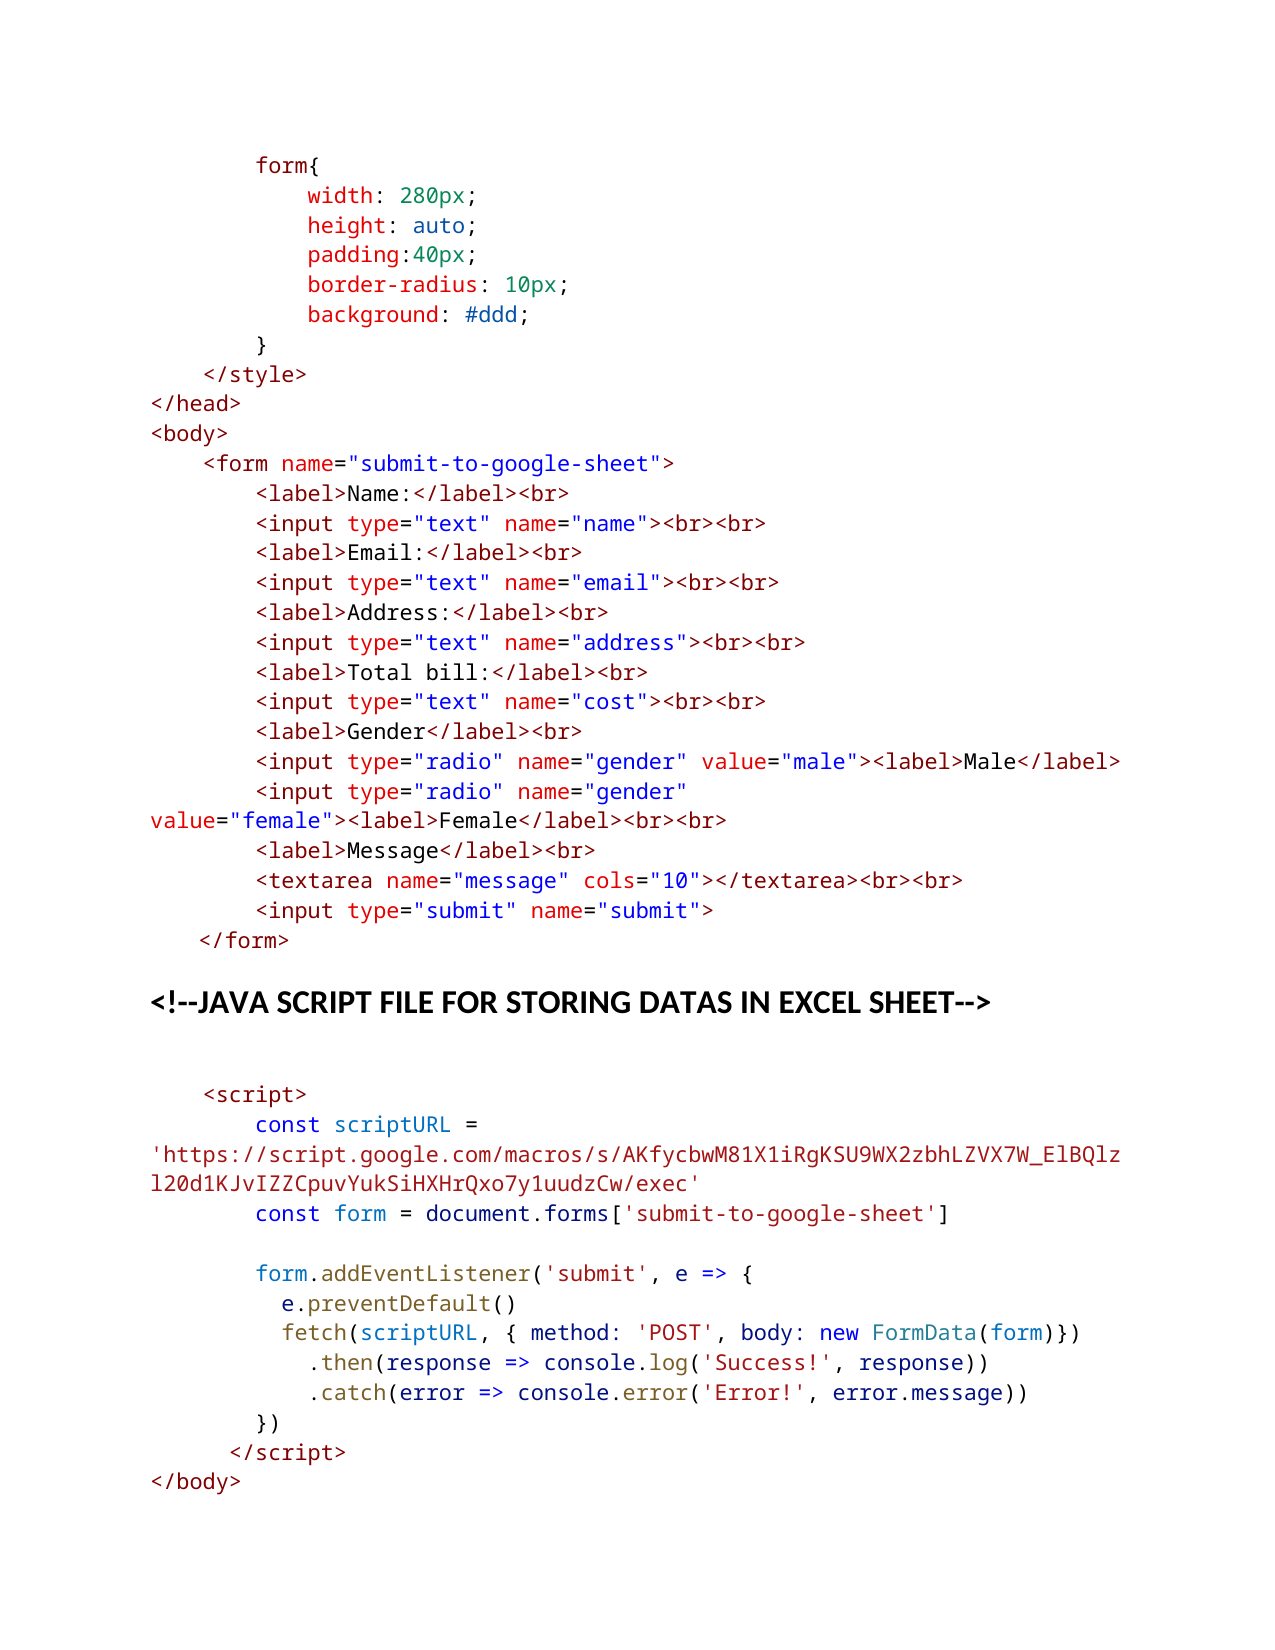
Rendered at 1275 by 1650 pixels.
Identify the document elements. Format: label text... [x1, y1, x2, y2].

subtitle <!--JAVA SCRIPT FILE FOR STORING DATAS IN EXCEL SHEET--> [150, 981, 1125, 1022]
text </style> [150, 358, 1125, 388]
text form{ [150, 150, 1125, 180]
text e.preventDefault() [150, 1287, 1125, 1317]
text height: auto; [150, 209, 1125, 239]
text <label>Total bill:</label><br> [150, 656, 1125, 686]
text const scriptURL = 'https://script.google.com/macros/s/AKfycbwM81X1iRgKSU9WX2zbhLZVX7W_ElBQlzl20d1KJvIZZCpuvYukSiHXHrQxo7y1uudzCw/exec' [150, 1109, 1125, 1198]
text }) [150, 1407, 1125, 1436]
text <label>Email:</label><br> [150, 537, 1125, 567]
text </body> [150, 1466, 1125, 1496]
text background: #ddd; [150, 299, 1125, 329]
text padding:40px; [150, 239, 1125, 269]
text form.addEventListener('submit', e => { [150, 1258, 1125, 1287]
text <label>Address:</label><br> [150, 597, 1125, 627]
text </head> [150, 388, 1125, 418]
text border-radius: 10px; [150, 269, 1125, 299]
text <input type="text" name="email"><br><br> [150, 567, 1125, 597]
text const form = document.forms['submit-to-google-sheet'] [150, 1198, 1125, 1228]
text <label>Name:</label><br> [150, 478, 1125, 507]
text </script> [150, 1436, 1125, 1466]
text <textarea name="message" cols="10"></textarea><br><br> [150, 865, 1125, 895]
text <input type="submit" name="submit"> [150, 895, 1125, 924]
text .then(response => console.log('Success!', response)) [150, 1347, 1125, 1377]
text </form> [150, 924, 1125, 954]
text <body> [150, 418, 1125, 448]
text <input type="text" name="cost"><br><br> [150, 686, 1125, 716]
text } [150, 329, 1125, 358]
text <input type="radio" name="gender" value="male"><label>Male</label> [150, 746, 1125, 776]
text <input type="text" name="name"><br><br> [150, 507, 1125, 537]
text .catch(error => console.error('Error!', error.message)) [150, 1377, 1125, 1407]
text <label>Gender</label><br> [150, 716, 1125, 746]
text <label>Message</label><br> [150, 835, 1125, 865]
text <form name="submit-to-google-sheet"> [150, 448, 1125, 478]
text <input type="radio" name="gender" value="female"><label>Female</label><br><br> [150, 776, 1125, 835]
text <input type="text" name="address"><br><br> [150, 627, 1125, 656]
text fetch(scriptURL, { method: 'POST', body: new FormData(form)}) [150, 1317, 1125, 1347]
text <script> [150, 1079, 1125, 1109]
text width: 280px; [150, 180, 1125, 209]
